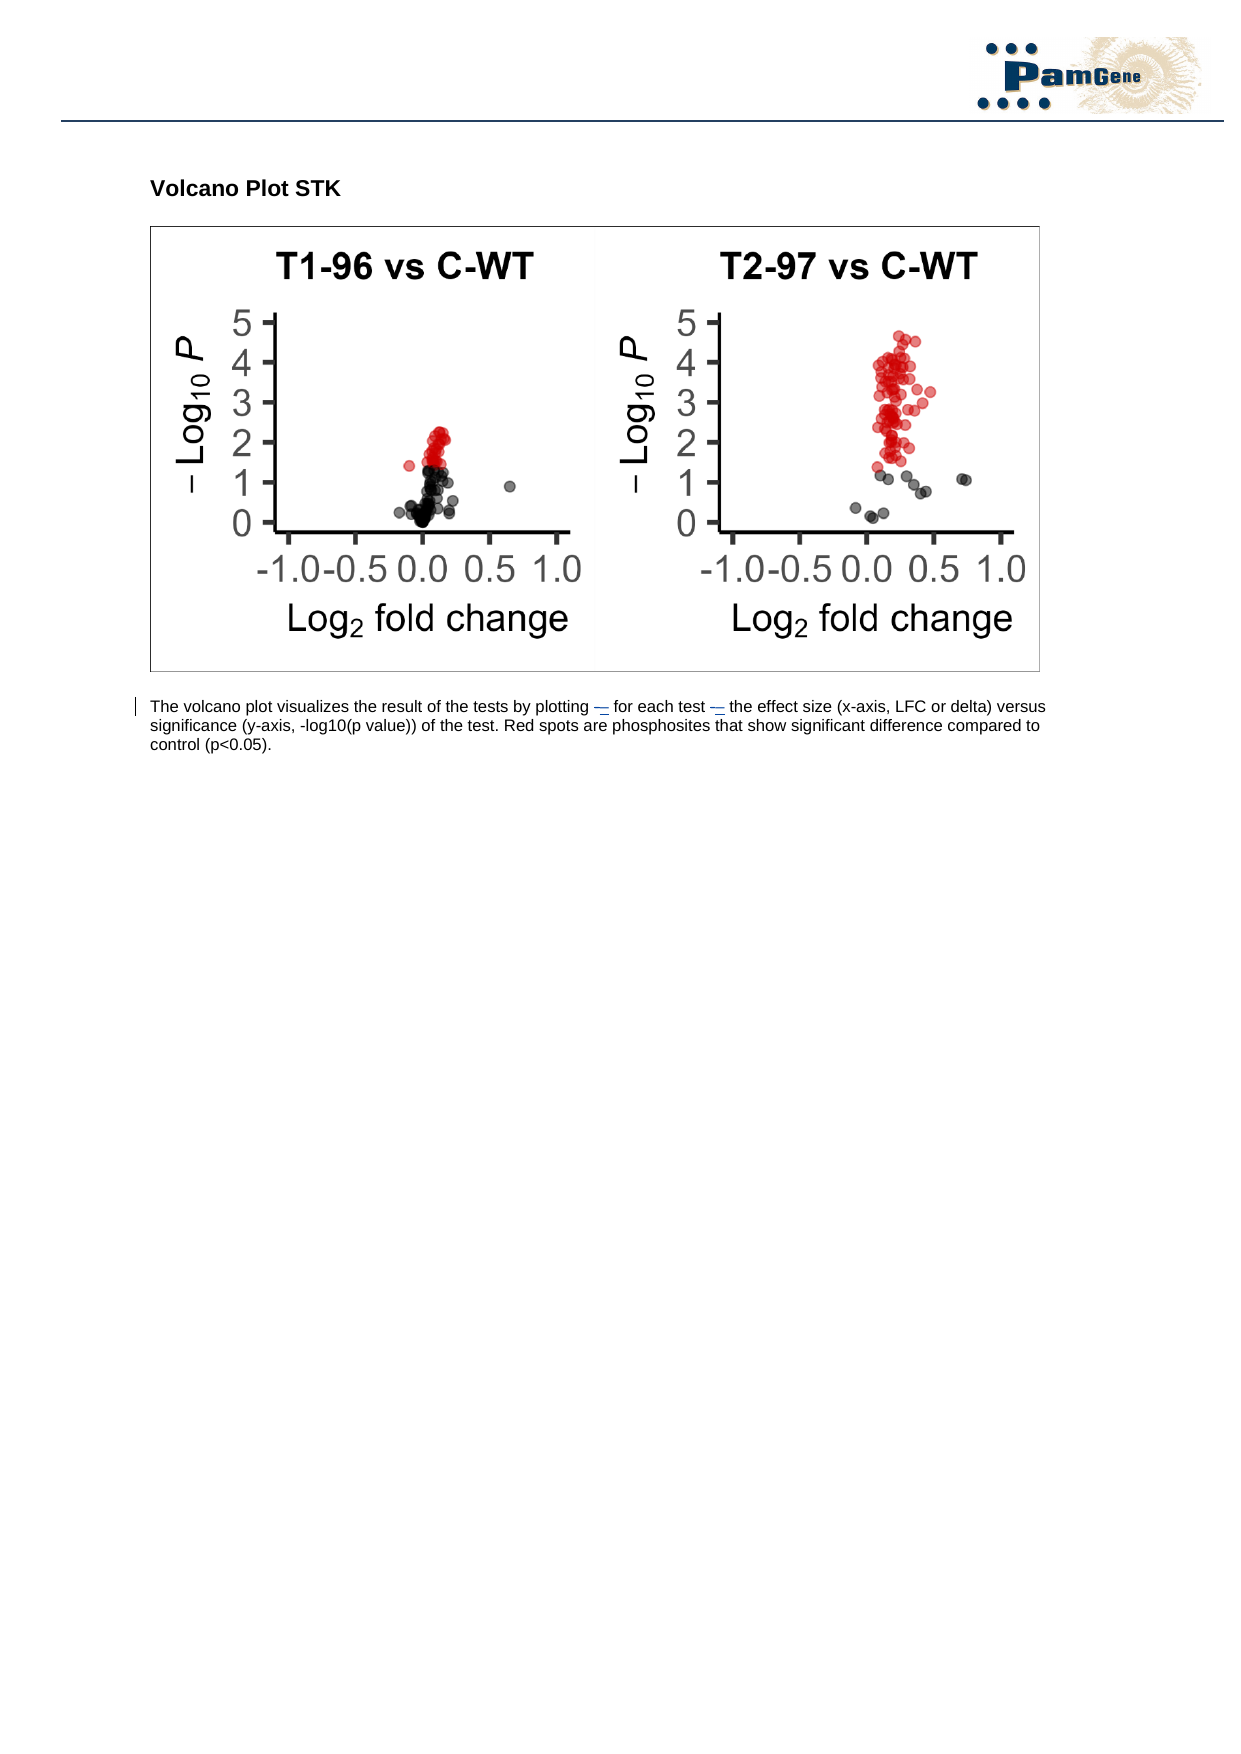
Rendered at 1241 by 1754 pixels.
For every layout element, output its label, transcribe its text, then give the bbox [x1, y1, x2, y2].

text Volcano Plot STK [150, 175, 1090, 201]
picture [968, 37, 1211, 114]
subtitle The volcano plot visualizes the result of the tests by plotting for each test the effect size (x-axis, LFC or delta) versus significance (y-axis, -log10(p value)) of the test. Red spots are phosphosites that show significant difference compared to control (p<0.05). [150, 697, 1090, 754]
picture [150, 226, 1040, 672]
